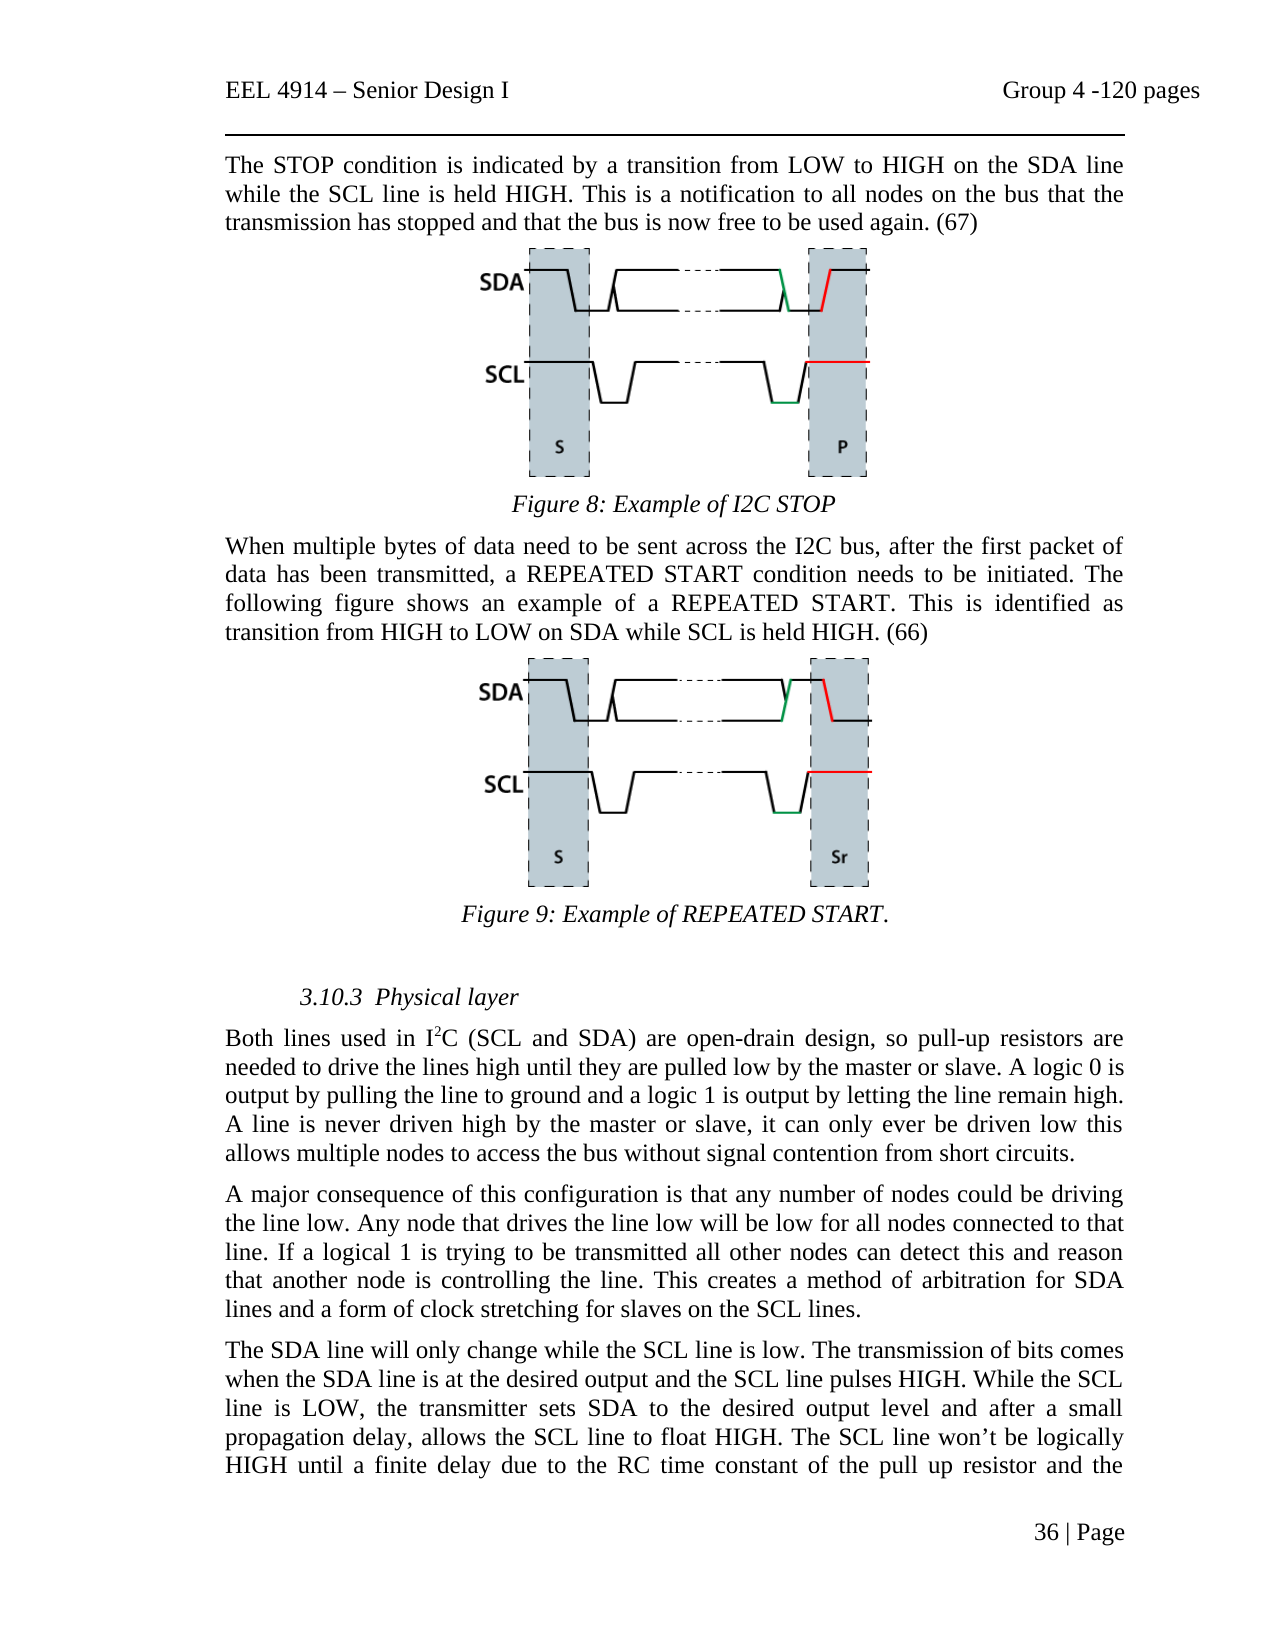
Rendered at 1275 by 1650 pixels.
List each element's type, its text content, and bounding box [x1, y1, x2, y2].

picture [478, 658, 873, 887]
picture [479, 248, 871, 477]
text Both lines used in I2C (SCL and SDA) are open-drain design, so pull-up resistors are needed to drive the lines high until they are pulled low by the master or slave. A logic 0 is output by pulling the line to ground and a logic 1 is output by letting the line remain high. A line is never driven high by the master or slave, it can only ever be driven low this allows multiple nodes to access the bus without signal contention from short circuits. [225, 1023, 1125, 1167]
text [225, 1335, 1125, 1479]
subtitle Physical layer [300, 982, 1125, 1010]
text When multiple bytes of data need to be sent across the I2C bus, after the first packet of data has been transmitted, a REPEATED START condition needs to be initiated. The following figure shows an example of a REPEATED START. This is identified as transition from HIGH to LOW on SDA while SCL is held HIGH. (66) [225, 531, 1125, 646]
text Figure 8: Example of I2C STOP [225, 489, 1125, 518]
text A major consequence of this configuration is that any number of nodes could be driving the line low. Any node that drives the line low will be low for all nodes connected to that line. If a logical 1 is trying to be transmitted all other nodes can detect this and reason that another node is controlling the line. This creates a method of arbitration for SDA lines and a form of clock stretching for slaves on the SCL lines. [225, 1179, 1125, 1323]
text Figure 9: Example of REPEATED START. [225, 899, 1125, 928]
text The STOP condition is indicated by a transition from LOW to HIGH on the SDA line while the SCL line is held HIGH. This is a notification to all nodes on the bus that the transmission has stopped and that the bus is now free to be used again. (67) [225, 150, 1125, 236]
